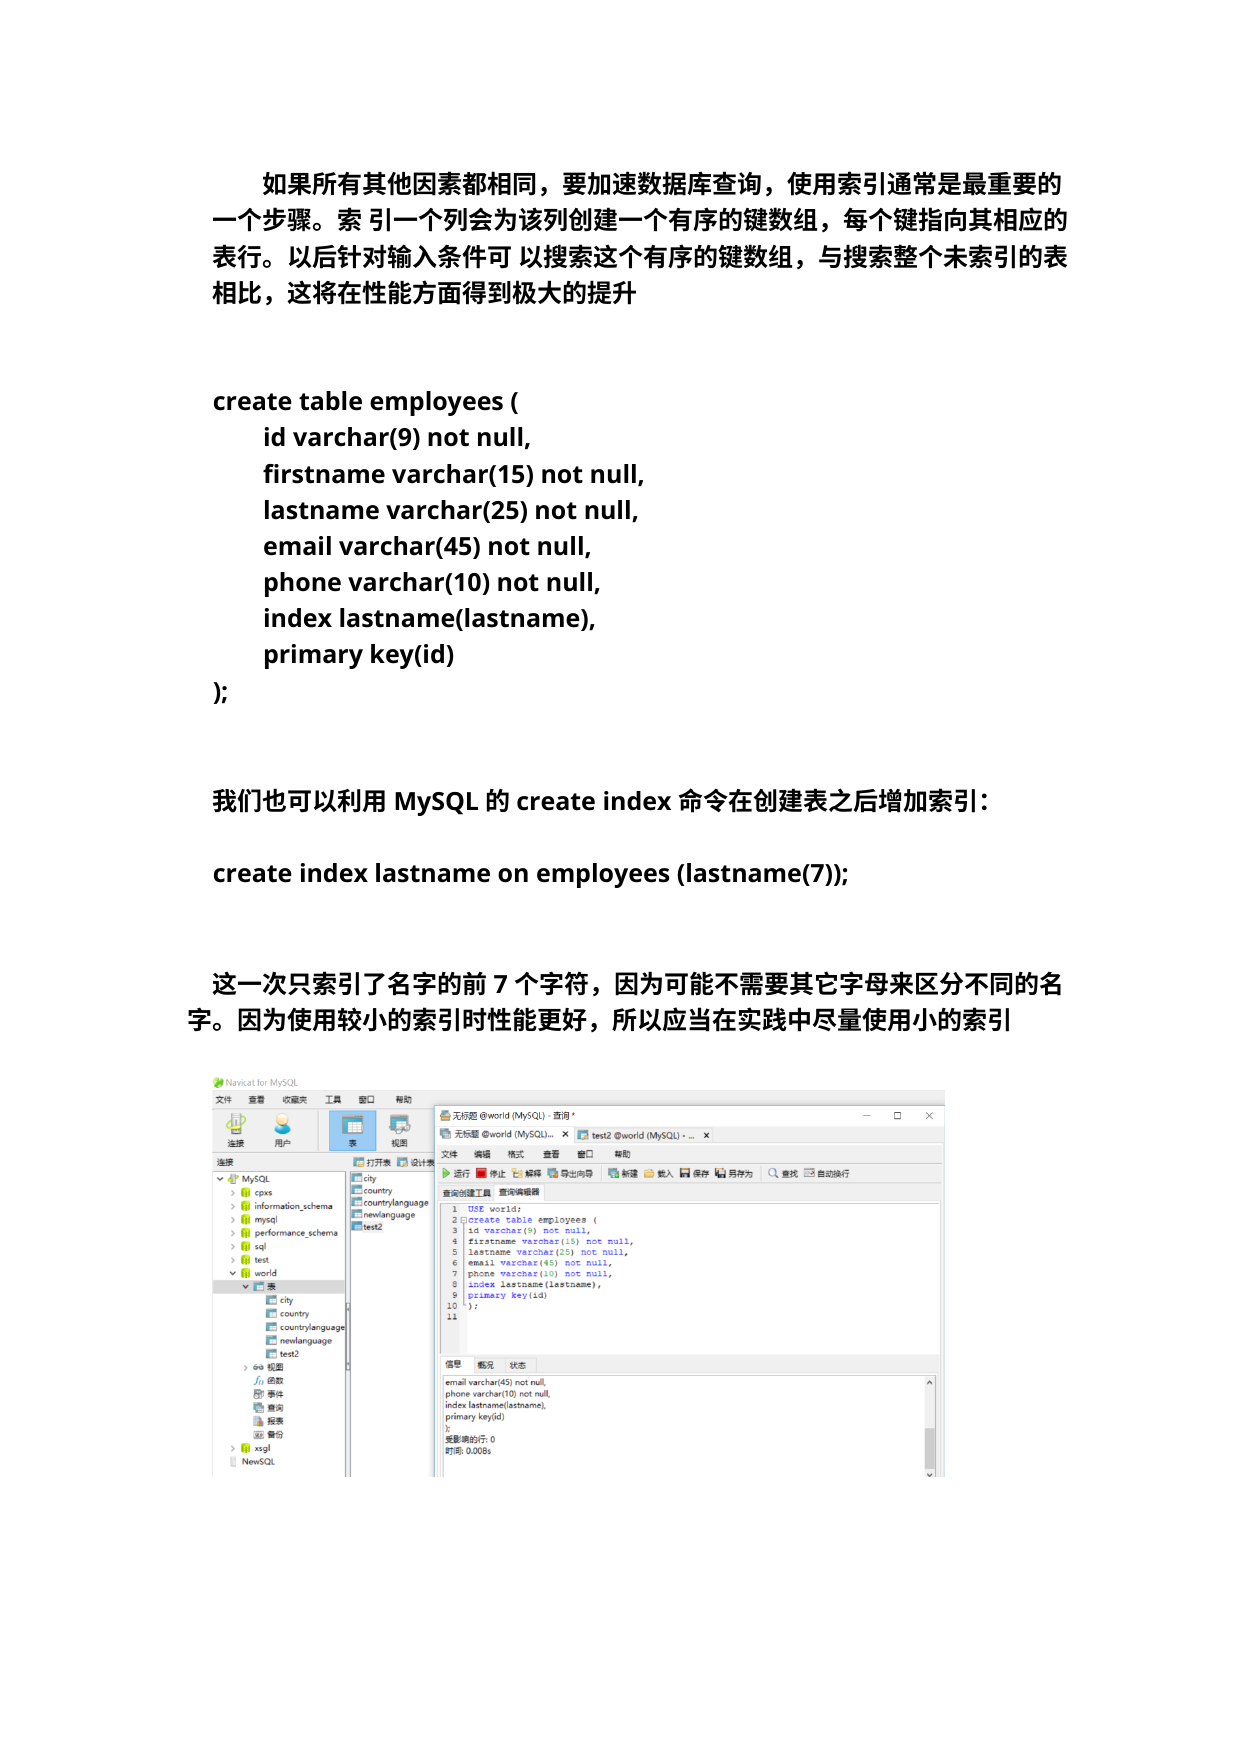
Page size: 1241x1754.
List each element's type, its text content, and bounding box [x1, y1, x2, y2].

text 这一次只索引了名字的前 7 个字符，因为可能不需要其它字母来区分不同的名字。因为使用较小的索引时性能更好，所以应当在实践中尽量使用小的索引 [187, 964, 1073, 1037]
text email varchar(45) not null, [187, 528, 1073, 563]
text index lastname(lastname), [187, 601, 1073, 635]
text lastname varchar(25) not null, [187, 492, 1073, 526]
text 如果所有其他因素都相同，要加速数据库查询，使用索引通常是最重要的一个步骤。索 引一个列会为该列创建一个有序的键数组，每个键指向其相应的表行。以后针对输入条件可 以搜索这个有序的键数组，与搜索整个未索引的表相比，这将在性能方面得到极大的提升 [212, 164, 1073, 309]
text 我们也可以利用 MySQL 的 create index 命令在创建表之后增加索引： [187, 782, 1073, 818]
text primary key(id) [187, 637, 1073, 671]
text ); [187, 673, 1073, 707]
text create table employees ( [187, 384, 1073, 418]
picture [212, 1075, 945, 1477]
text phone varchar(10) not null, [187, 565, 1073, 599]
text create index lastname on employees (lastname(7)); [187, 856, 1073, 890]
text id varchar(9) not null, [187, 420, 1073, 454]
text firstname varchar(15) not null, [187, 456, 1073, 490]
